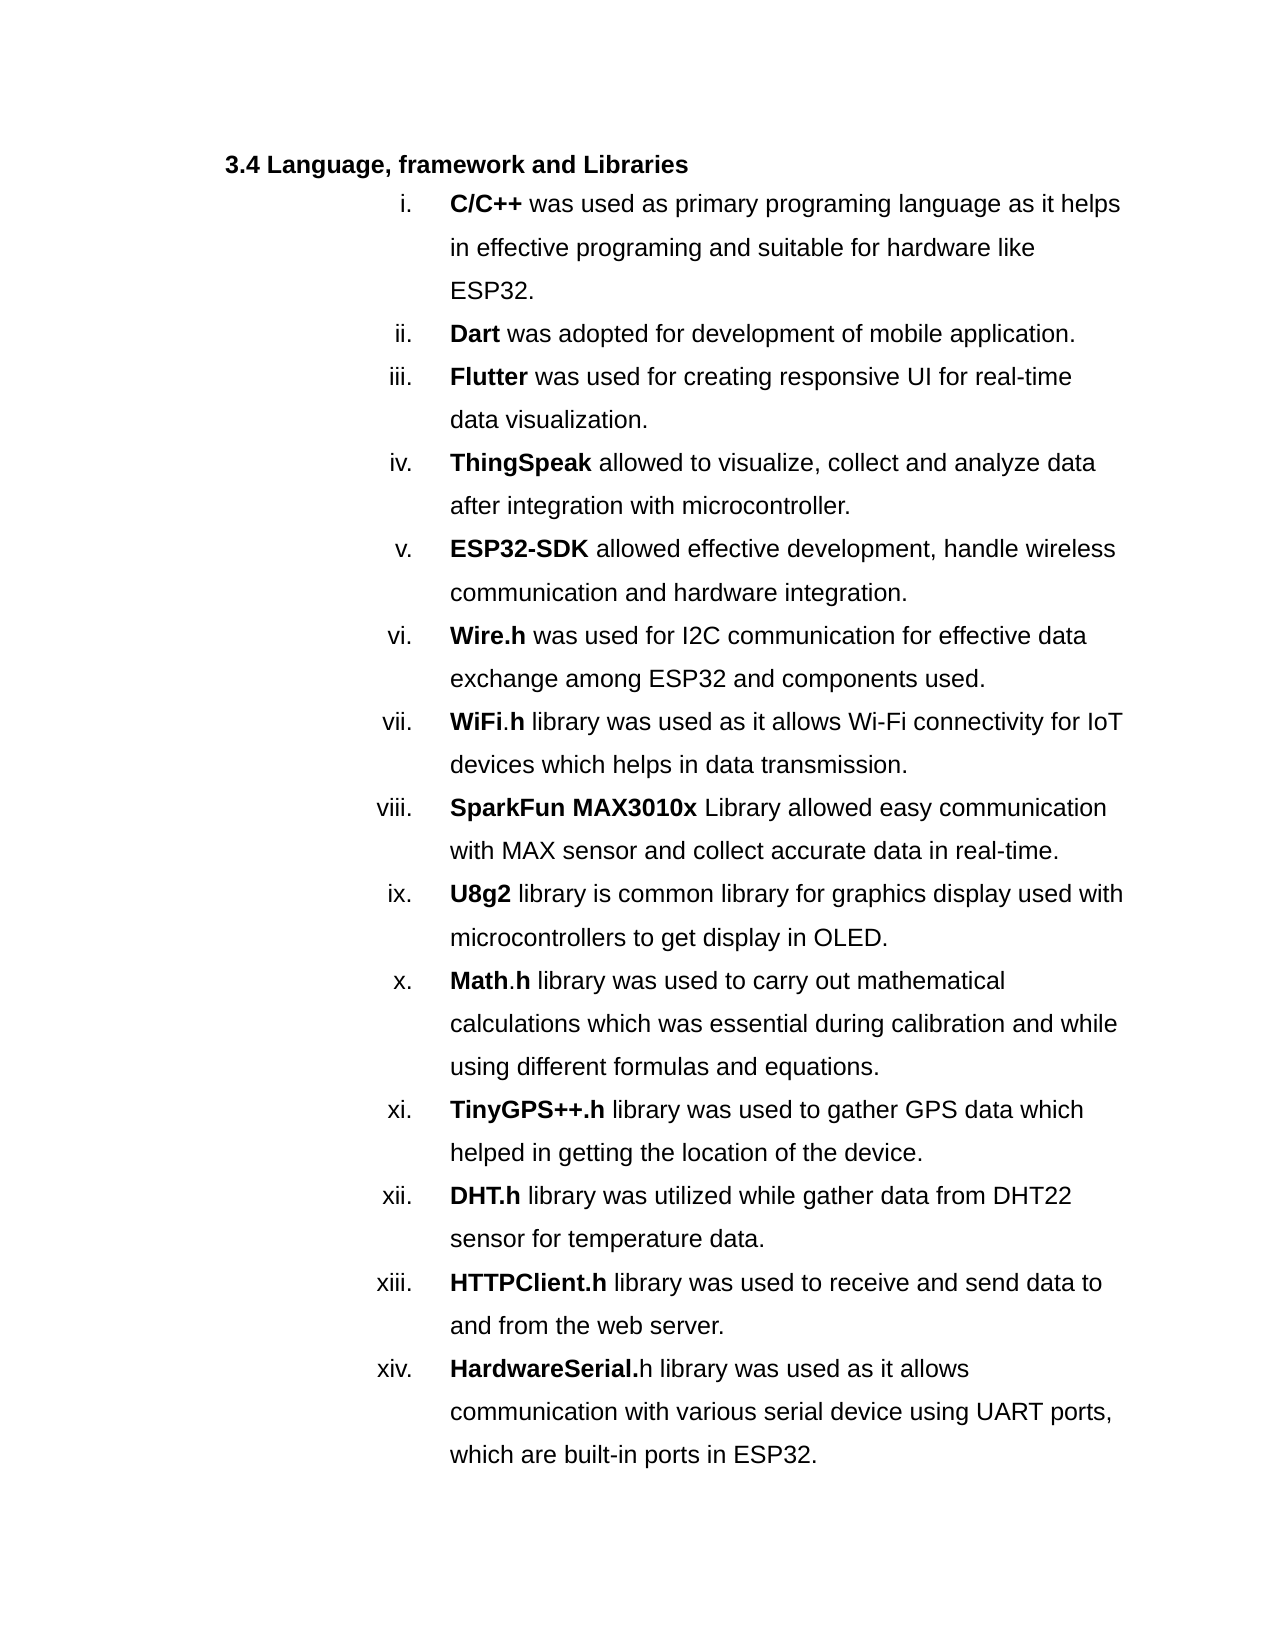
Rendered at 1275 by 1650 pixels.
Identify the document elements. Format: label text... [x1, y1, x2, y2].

list DHT.h library was utilized while gather data from DHT22 sensor for temperature data. [412, 1181, 1125, 1253]
list U8g2 library is common library for graphics display used with microcontrollers to get display in OLED. [412, 879, 1125, 951]
list SparkFun MAX3010x Library allowed easy communication with MAX sensor and collect accurate data in real-time. [412, 793, 1125, 865]
list Math.h library was used to carry out mathematical calculations which was essential during calibration and while using different formulas and equations. [412, 966, 1125, 1081]
list ESP32-SDK allowed effective development, handle wireless communication and hardware integration. [412, 534, 1125, 606]
list HardwareSerial.h library was used as it allows communication with various serial device using UART ports, which are built-in ports in ESP32. [412, 1354, 1125, 1469]
list Wire.h was used for I2C communication for effective data exchange among ESP32 and components used. [412, 621, 1125, 692]
list C/C++ was used as primary programing language as it helps in effective programing and suitable for hardware like ESP32. [412, 189, 1125, 304]
list TinyGPS++.h library was used to gather GPS data which helped in getting the location of the device. [412, 1095, 1125, 1167]
list Dart was adopted for development of mobile application. [412, 319, 1125, 347]
subtitle 3.4 Language, framework and Libraries [225, 150, 1125, 179]
list ThingSpeak allowed to visualize, collect and analyze data after integration with microcontroller. [412, 448, 1125, 520]
list HTTPClient.h library was used to receive and send data to and from the web server. [412, 1267, 1125, 1339]
list WiFi.h library was used as it allows Wi-Fi connectivity for IoT devices which helps in data transmission. [412, 707, 1125, 779]
list Flutter was used for creating responsive UI for real-time data visualization. [412, 362, 1125, 434]
